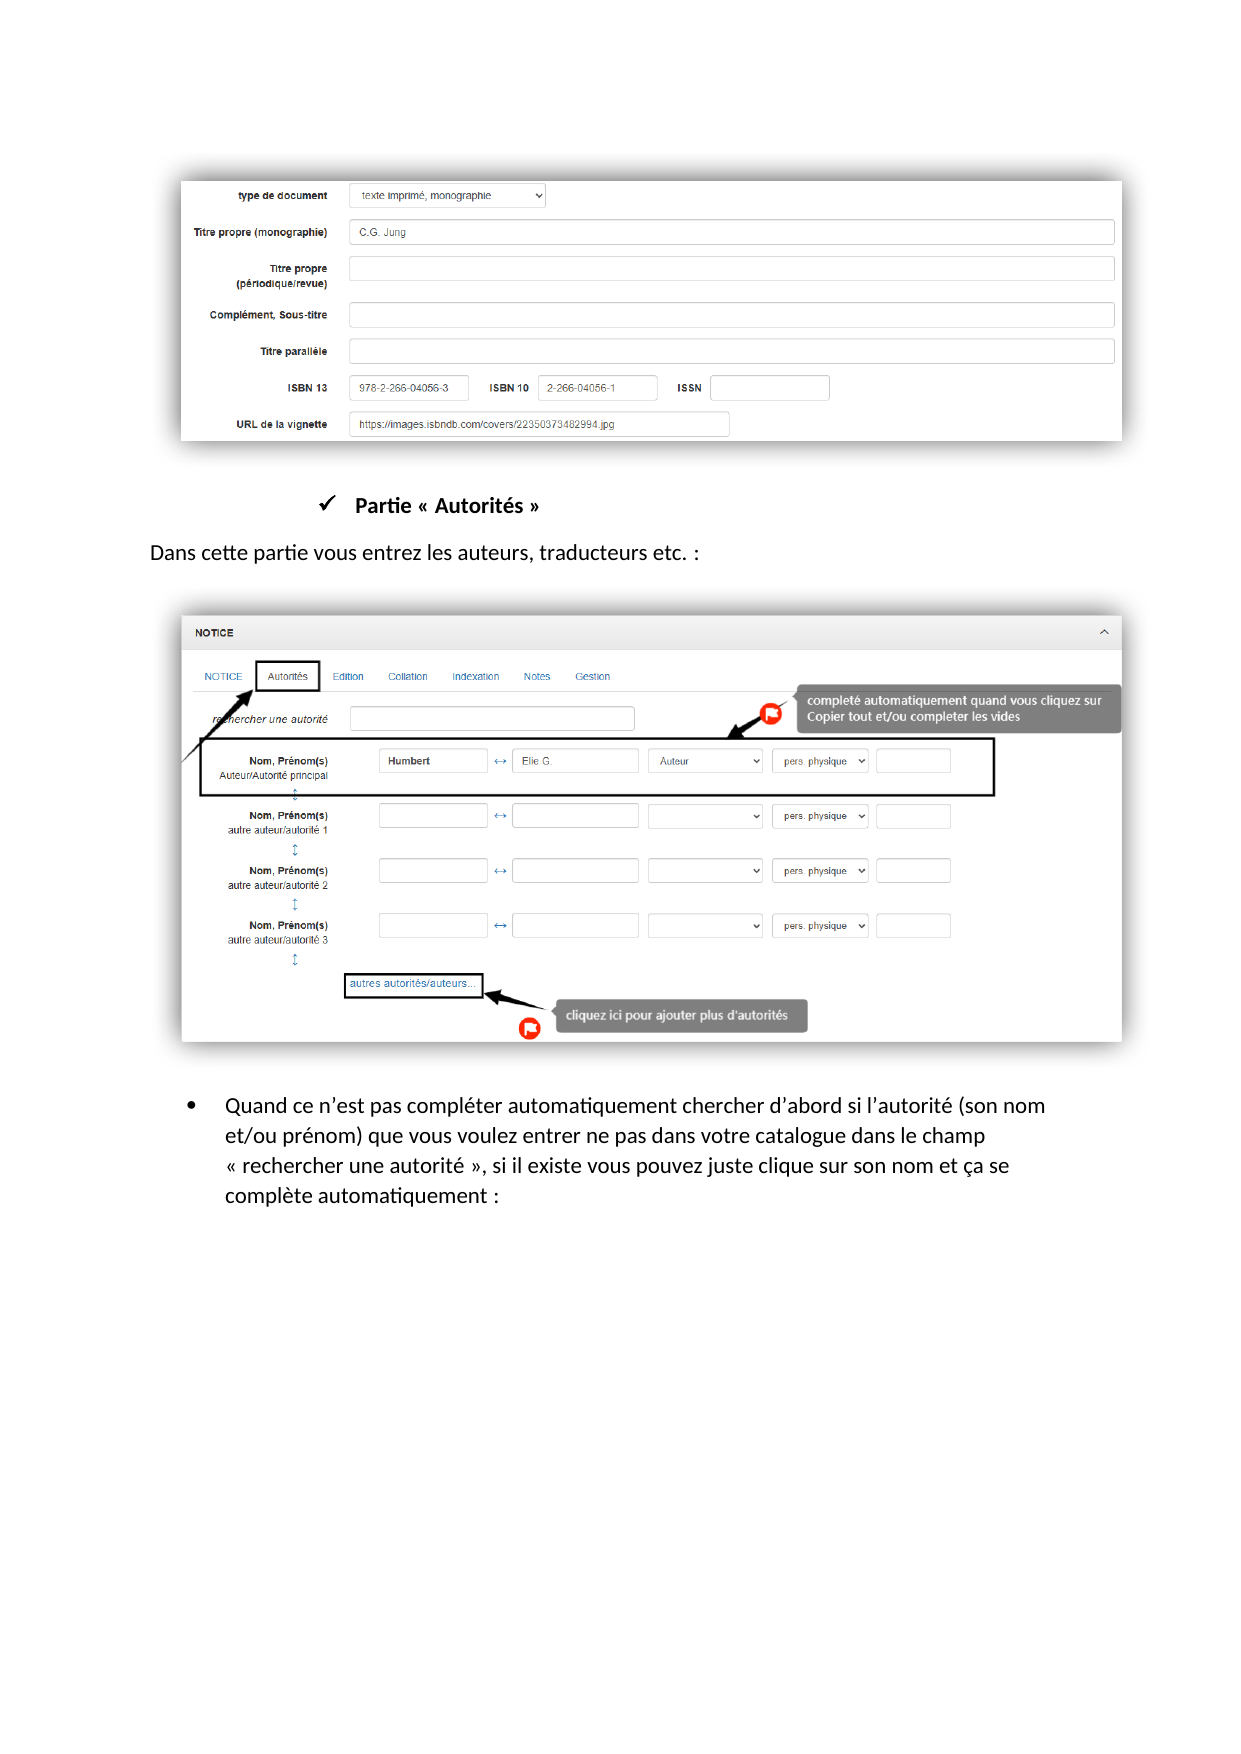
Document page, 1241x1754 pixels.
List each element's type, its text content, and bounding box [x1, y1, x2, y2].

text Dans cette partie vous entrez les auteurs, traducteurs etc. : [150, 538, 1090, 566]
picture [181, 181, 1122, 441]
picture [181, 615, 1122, 1042]
list Partie « Autorités » [318, 491, 1090, 519]
list Quand ce n’est pas compléter automatiquement chercher d’abord si l’autorité (son nom et/ou prénom) que vous voulez entrer ne pas dans votre catalogue dans le champ « rechercher une autorité », si il existe vous pouvez juste clique sur son nom et ça se complète automatiquement : [187, 1091, 1090, 1210]
